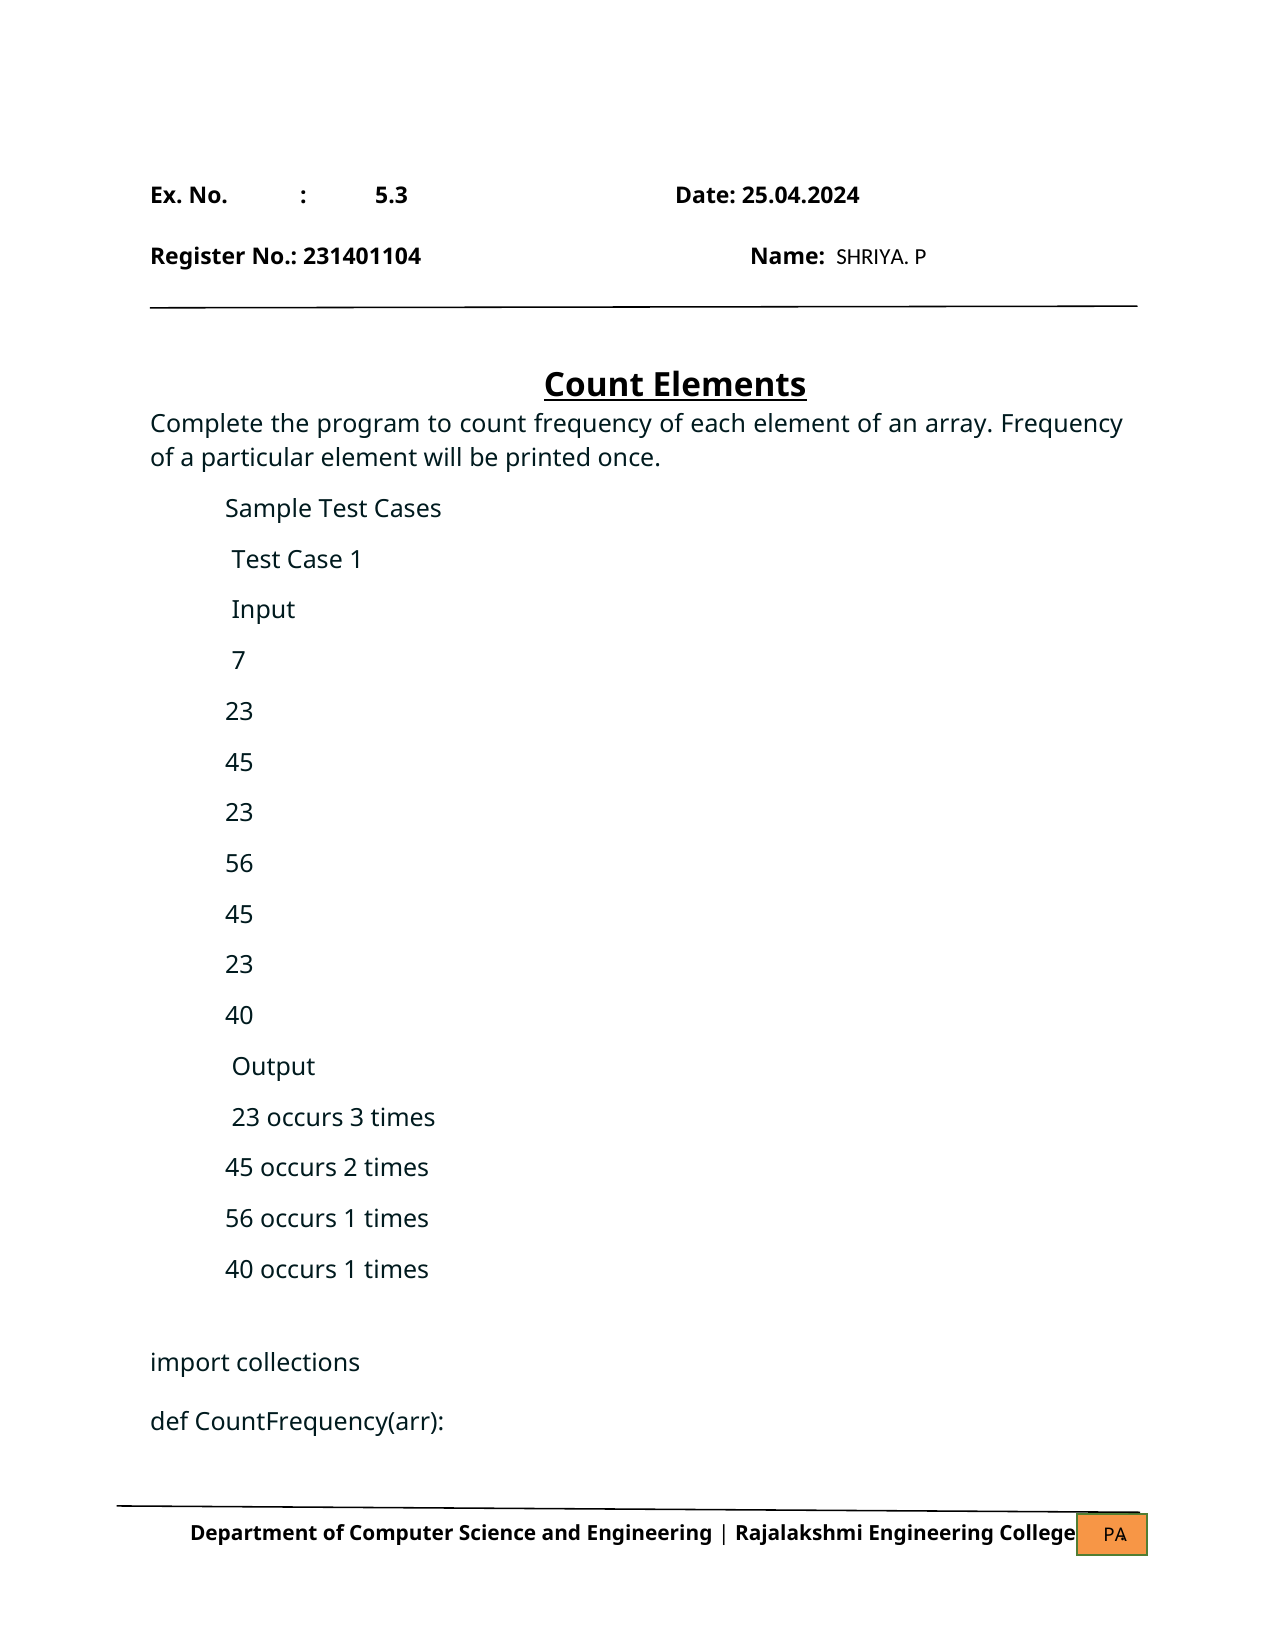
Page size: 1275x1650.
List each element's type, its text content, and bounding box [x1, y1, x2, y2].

text Test Case 1 [225, 541, 1125, 575]
text 23 [225, 693, 1125, 728]
text Output [225, 1049, 1125, 1083]
text import collections [150, 1345, 1125, 1379]
text 45 [225, 896, 1125, 931]
text Register No.: 231401104 Name: SHRIYA. P [150, 239, 1125, 271]
text Sample Test Cases [225, 491, 1125, 525]
text 23 [225, 795, 1125, 829]
text 45 occurs 2 times [225, 1150, 1125, 1184]
text 23 occurs 3 times [225, 1099, 1125, 1133]
text 40 occurs 1 times [225, 1252, 1125, 1286]
text Input [225, 592, 1125, 626]
text 40 [225, 998, 1125, 1032]
text Complete the program to count frequency of each element of an array. Frequency of a particular element will be printed once. [150, 406, 1125, 474]
text 56 occurs 1 times [225, 1201, 1125, 1235]
text 7 [225, 643, 1125, 677]
text 23 [225, 947, 1125, 981]
text 45 [225, 744, 1125, 778]
text def CountFrequency(arr): [150, 1404, 1125, 1438]
text Count Elements [225, 360, 1125, 406]
text 56 [225, 846, 1125, 880]
text Ex. No. : 5.3 Date: 25.04.2024 [150, 179, 1125, 210]
